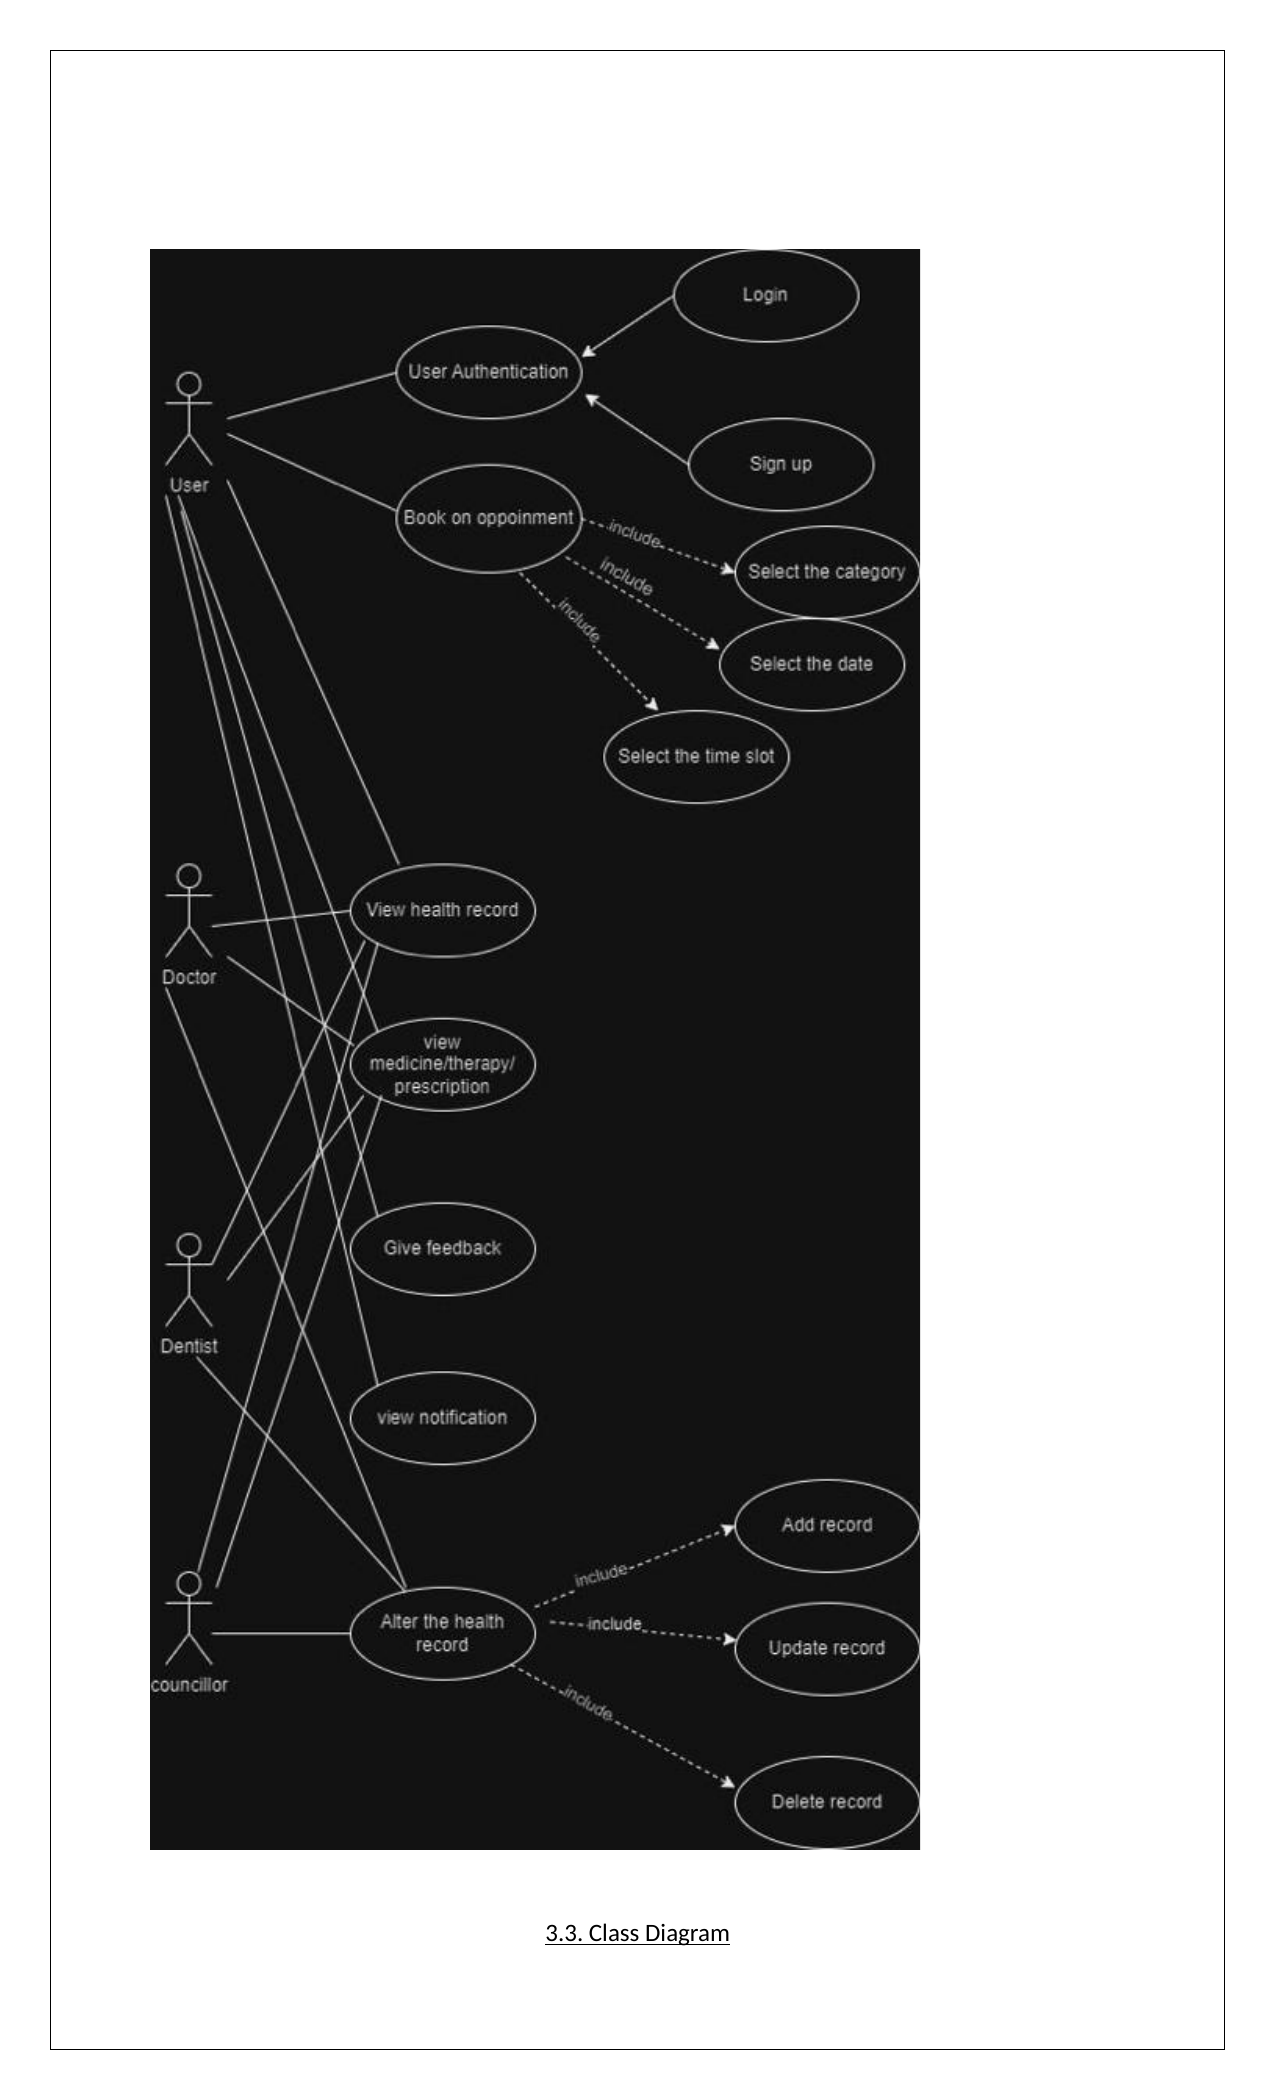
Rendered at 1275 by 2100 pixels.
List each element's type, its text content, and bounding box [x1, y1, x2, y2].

picture [150, 249, 921, 1850]
text 3.3. Class Diagram [150, 1918, 1125, 1948]
